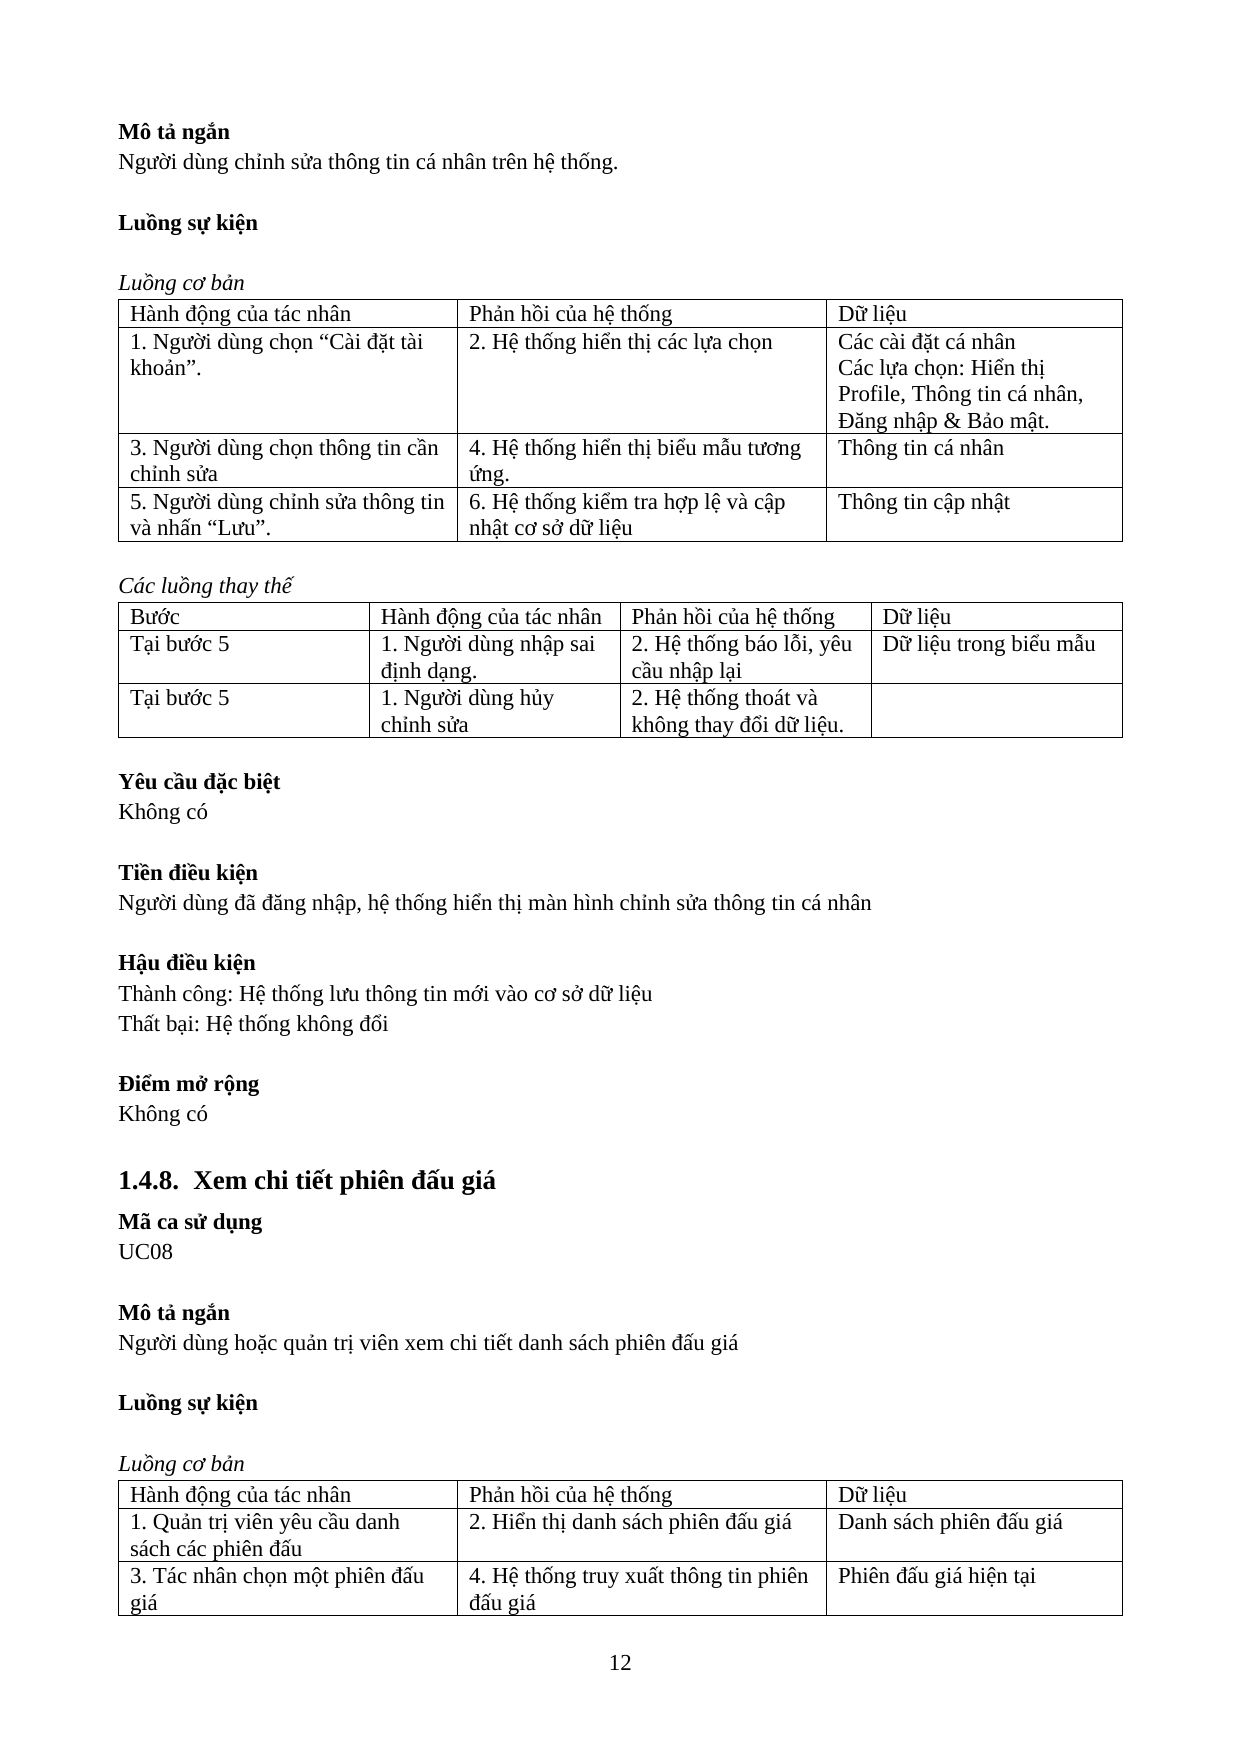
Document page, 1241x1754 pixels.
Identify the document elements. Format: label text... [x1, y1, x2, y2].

text Tiền điều kiện [118, 859, 1122, 885]
table_cell 3. Tác nhân chọn một phiên đấu giá [119, 1562, 457, 1615]
table_cell 5. Người dùng chỉnh sửa thông tin và nhấn “Lưu”. [119, 488, 457, 541]
table_cell Tại bước 5 [119, 684, 369, 737]
table_cell 1. Người dùng chọn “Cài đặt tài khoản”. [119, 328, 457, 433]
table_cell 4. Hệ thống hiển thị biểu mẫu tương ứng. [458, 434, 826, 487]
table_cell 1. Người dùng hủy chỉnh sửa [370, 684, 620, 737]
text Hậu điều kiện [118, 949, 1122, 976]
text UC08 [118, 1238, 1122, 1265]
table_cell Dữ liệu trong biểu mẫu [872, 631, 1122, 683]
text Thành công: Hệ thống lưu thông tin mới vào cơ sở dữ liệu [118, 980, 1122, 1006]
table_header Hành động của tác nhân [119, 300, 457, 327]
text Không có [118, 798, 1122, 825]
text Mô tả ngắn [118, 1299, 1122, 1325]
text Người dùng hoặc quản trị viên xem chi tiết danh sách phiên đấu giá [118, 1329, 1122, 1355]
text Luồng cơ bản [118, 1450, 1122, 1476]
text Người dùng chỉnh sửa thông tin cá nhân trên hệ thống. [118, 148, 1122, 174]
table_header Dữ liệu [827, 1481, 1122, 1507]
table_cell 2. Hệ thống thoát và không thay đổi dữ liệu. [621, 684, 871, 737]
table_header Hành động của tác nhân [119, 1481, 457, 1507]
text Các luồng thay thế [118, 572, 1122, 598]
table_header Phản hồi của hệ thống [621, 603, 871, 629]
table_cell 1. Quản trị viên yêu cầu danh sách các phiên đấu [119, 1509, 457, 1561]
table_cell Thông tin cá nhân [827, 434, 1122, 487]
table_header Bước [119, 603, 369, 629]
text Người dùng đã đăng nhập, hệ thống hiển thị màn hình chỉnh sửa thông tin cá nhân [118, 889, 1122, 915]
table_cell 2. Hệ thống hiển thị các lựa chọn [458, 328, 826, 433]
text Luồng cơ bản [118, 269, 1122, 295]
table_cell 6. Hệ thống kiểm tra hợp lệ và cập nhật cơ sở dữ liệu [458, 488, 826, 541]
table_cell Thông tin cập nhật [827, 488, 1122, 541]
table_cell Tại bước 5 [119, 631, 369, 683]
table_header Dữ liệu [827, 300, 1122, 327]
table_cell 2. Hệ thống báo lỗi, yêu cầu nhập lại [621, 631, 871, 683]
text Điểm mở rộng [118, 1070, 1122, 1097]
subtitle Xem chi tiết phiên đấu giá [118, 1164, 1122, 1195]
text Luồng sự kiện [118, 1389, 1122, 1416]
table_cell Các cài đặt cá nhân Các lựa chọn: Hiển thị Profile, Thông tin cá nhân, Đăng nhập & Bảo mật. [827, 328, 1122, 433]
text Mã ca sử dụng [118, 1208, 1122, 1234]
text Thất bại: Hệ thống không đổi [118, 1010, 1122, 1036]
text Luồng sự kiện [118, 209, 1122, 235]
table_cell 2. Hiển thị danh sách phiên đấu giá [458, 1509, 826, 1561]
table_header Phản hồi của hệ thống [458, 300, 826, 327]
table_cell Phiên đấu giá hiện tại [827, 1562, 1122, 1615]
table_cell 1. Người dùng nhập sai định dạng. [370, 631, 620, 683]
text Mô tả ngắn [118, 118, 1122, 144]
table_cell 3. Người dùng chọn thông tin cần chỉnh sửa [119, 434, 457, 487]
table_header Dữ liệu [872, 603, 1122, 629]
text Yêu cầu đặc biệt [118, 768, 1122, 794]
table_cell 4. Hệ thống truy xuất thông tin phiên đấu giá [458, 1562, 826, 1615]
table_header Hành động của tác nhân [370, 603, 620, 629]
table_cell [872, 684, 1122, 737]
text Không có [118, 1101, 1122, 1127]
table_header Phản hồi của hệ thống [458, 1481, 826, 1507]
table_cell Danh sách phiên đấu giá [827, 1509, 1122, 1561]
